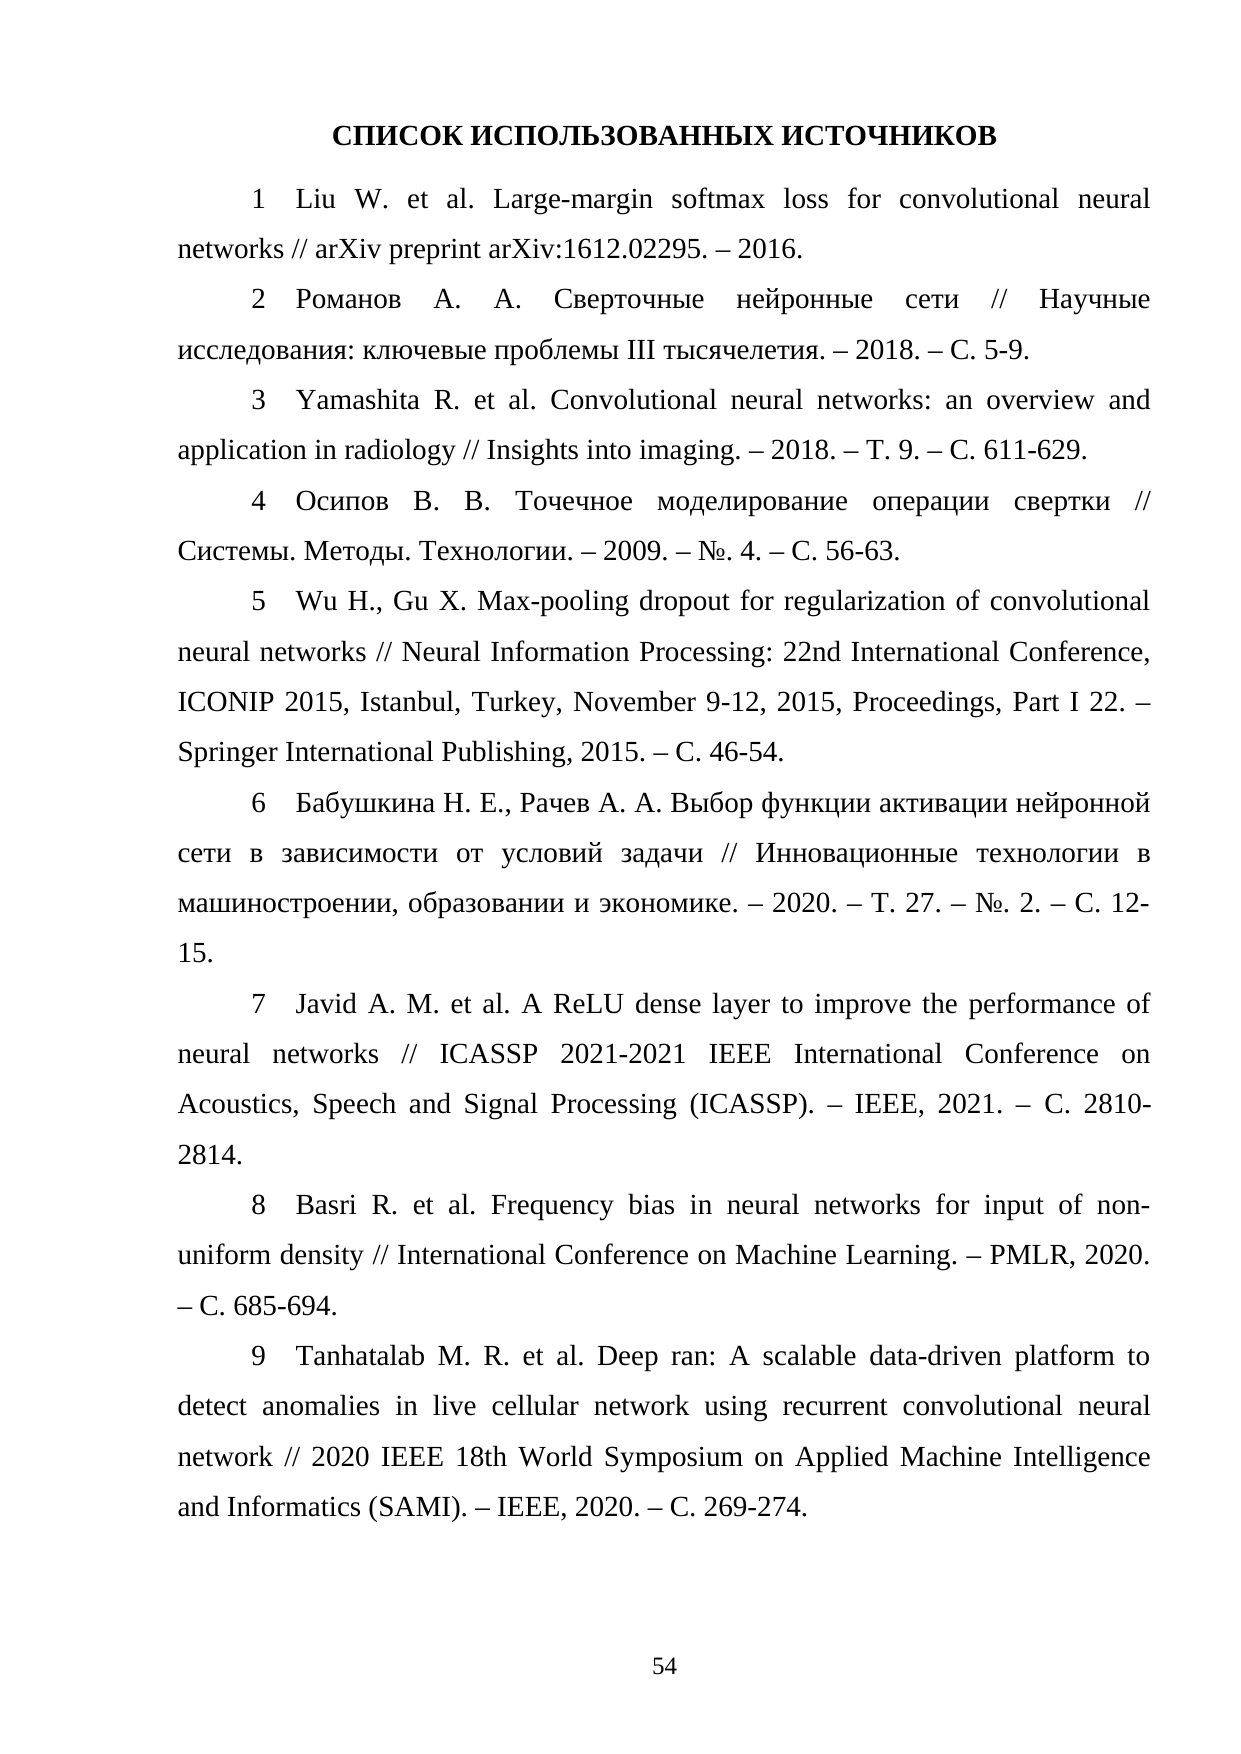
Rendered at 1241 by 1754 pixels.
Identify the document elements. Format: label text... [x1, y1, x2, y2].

text Yamashita R. et al. Convolutional neural networks: an overview and application in radiology // Insights into imaging. – 2018. – Т. 9. – С. 611-629. [177, 382, 1152, 466]
text Романов А. А. Сверточные нейронные сети // Научные исследования: ключевые проблемы III тысячелетия. – 2018. – С. 5-9. [177, 282, 1152, 365]
text Бабушкина Н. Е., Рачев А. А. Выбор функции активации нейронной сети в зависимости от условий задачи // Инновационные технологии в машиностроении, образовании и экономике. – 2020. – Т. 27. – №. 2. – С. 12-15. [177, 785, 1152, 969]
text Осипов В. В. Точечное моделирование операции свертки // Системы. Методы. Технологии. – 2009. – №. 4. – С. 56-63. [177, 483, 1152, 567]
text СПИСОК ИСПОЛЬЗОВАННЫХ ИСТОЧНИКОВ [177, 118, 1152, 152]
text Liu W. et al. Large-margin softmax loss for convolutional neural networks // arXiv preprint arXiv:1612.02295. – 2016. [177, 181, 1152, 265]
text Tanhatalab M. R. et al. Deep ran: A scalable data-driven platform to detect anomalies in live cellular network using recurrent convolutional neural network // 2020 IEEE 18th World Symposium on Applied Machine Intelligence and Informatics (SAMI). – IEEE, 2020. – С. 269-274. [177, 1338, 1152, 1523]
text Wu H., Gu X. Max-pooling dropout for regularization of convolutional neural networks // Neural Information Processing: 22nd International Conference, ICONIP 2015, Istanbul, Turkey, November 9-12, 2015, Proceedings, Part I 22. – Springer International Publishing, 2015. – С. 46-54. [177, 583, 1152, 768]
text Basri R. et al. Frequency bias in neural networks for input of non-uniform density // International Conference on Machine Learning. – PMLR, 2020. – С. 685-694. [177, 1187, 1152, 1321]
text Javid A. M. et al. A ReLU dense layer to improve the performance of neural networks // ICASSP 2021-2021 IEEE International Conference on Acoustics, Speech and Signal Processing (ICASSP). – IEEE, 2021. – С. 2810-2814. [177, 986, 1152, 1170]
